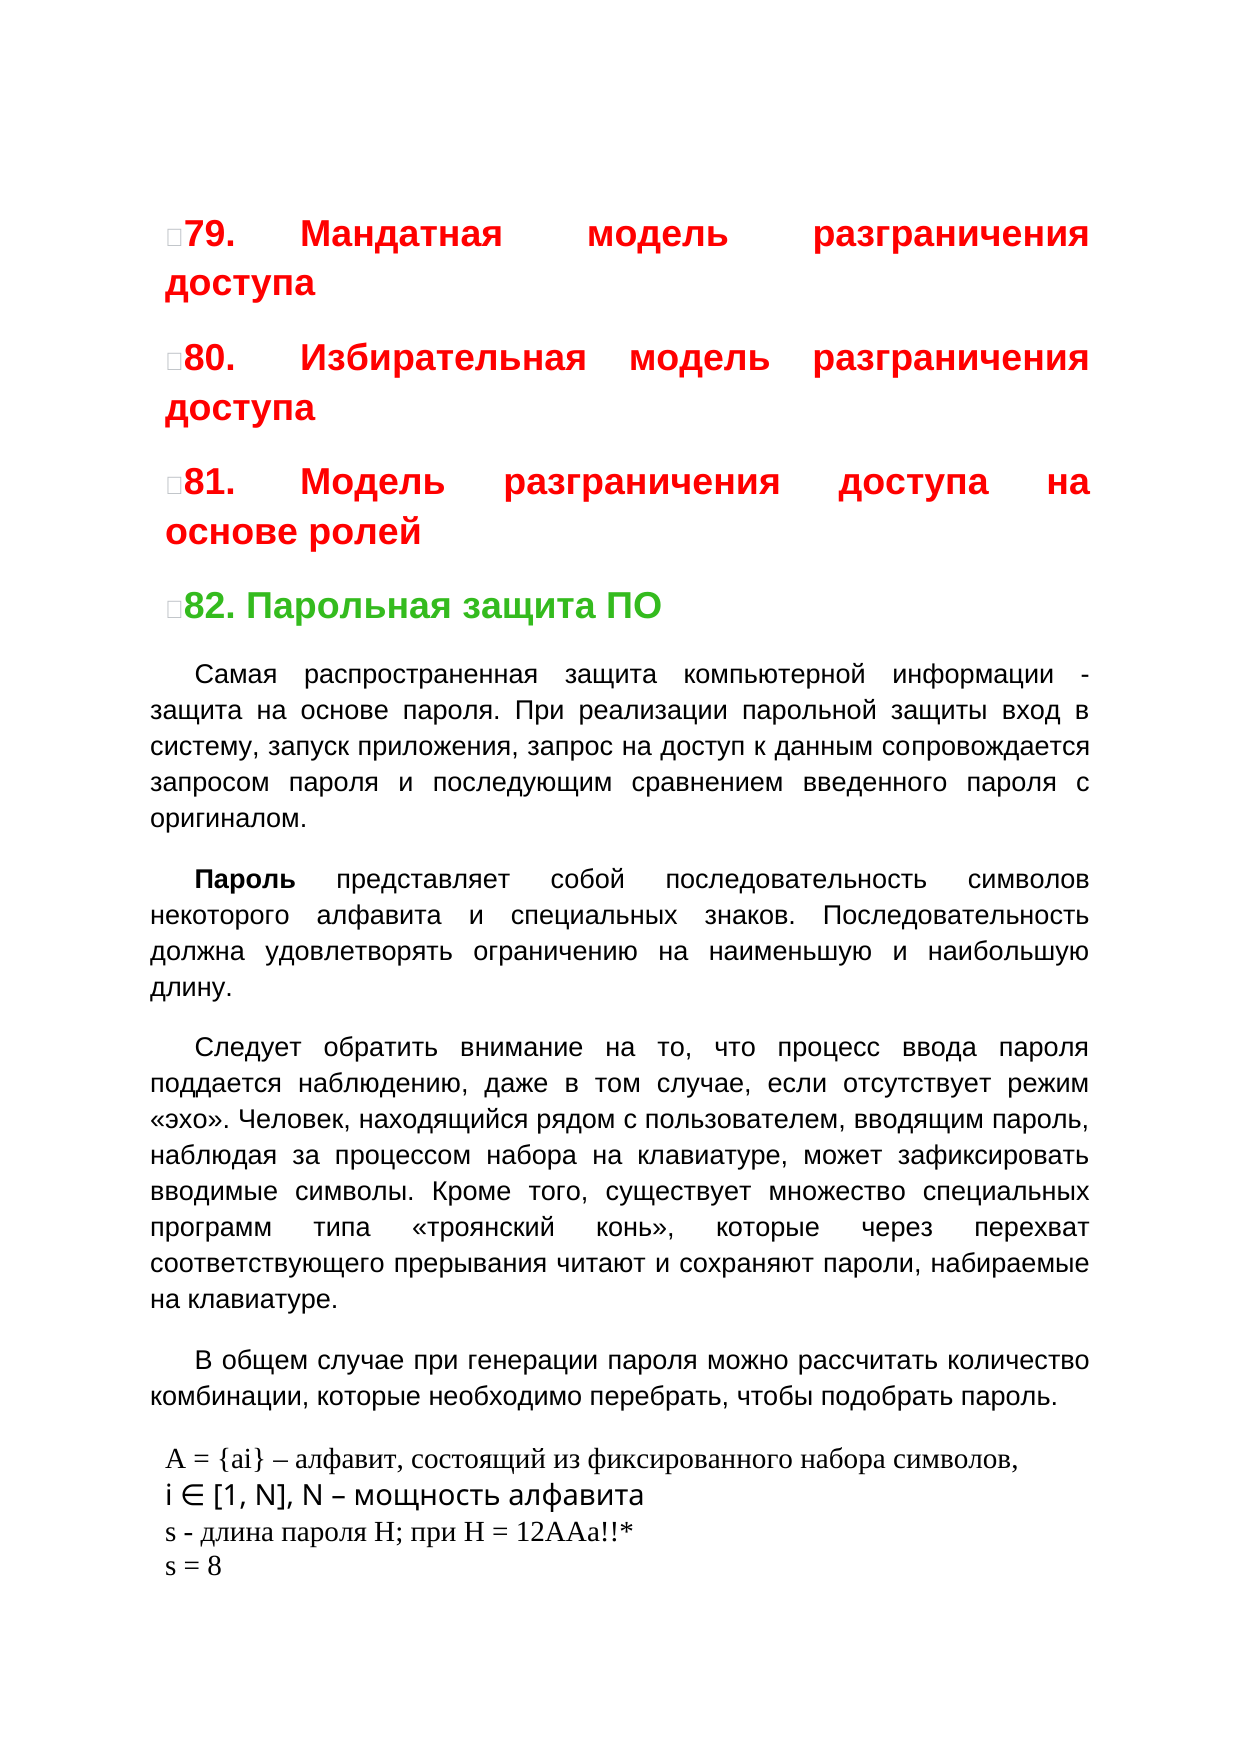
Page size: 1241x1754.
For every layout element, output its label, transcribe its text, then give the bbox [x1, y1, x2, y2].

text Следует обратить внимание на то, что процесс ввода пароля поддается наблюдению, даже в том случае, если отсутствует режим «эхо». Человек, находящийся рядом с пользователем, вводящим пароль, наблюдая за процессом набора на клавиатуре, может зафиксировать вводимые символы. Кроме того, существует множество специальных программ типа «троянский конь», которые через перехват соответствующего прерывания читают и сохраняют пароли, набираемые на клавиатуре. [150, 1031, 1090, 1314]
text i ∈ [1, N], N – мощность алфавита [165, 1474, 1090, 1514]
subtitle 💩81. Модель разграничения доступа на основе ролей [165, 459, 1090, 552]
subtitle 🍏82. Парольная защита ПО [165, 583, 1090, 627]
text А = {ai} – алфавит, состоящий из фиксированного набора символов, [165, 1441, 1090, 1474]
subtitle 💩80. Избирательная модель разграничения доступа [165, 335, 1090, 428]
text s - длина пароля Н; при Н = 12ААа!!* [165, 1514, 1090, 1548]
text В общем случае при генерации пароля можно рассчитать количество комбинации, которые необходимо перебрать, чтобы подобрать пароль. [150, 1344, 1090, 1411]
text s = 8 [165, 1548, 1090, 1581]
text Самая распространенная защита компьютерной информации - защита на основе пароля. При реализации парольной защиты вход в систему, запуск приложения, запрос на доступ к данным со­провождается запросом пароля и последующим сравнением введенного пароля с оригиналом. [150, 658, 1090, 833]
text Пароль представляет собой последовательность символов некоторого алфавита и специальных знаков. Последовательность должна удовлетворять ограничению на наименьшую и наибольшую длину. [150, 863, 1090, 1002]
subtitle 💩79. Мандатная модель разграничения доступа [165, 211, 1090, 304]
